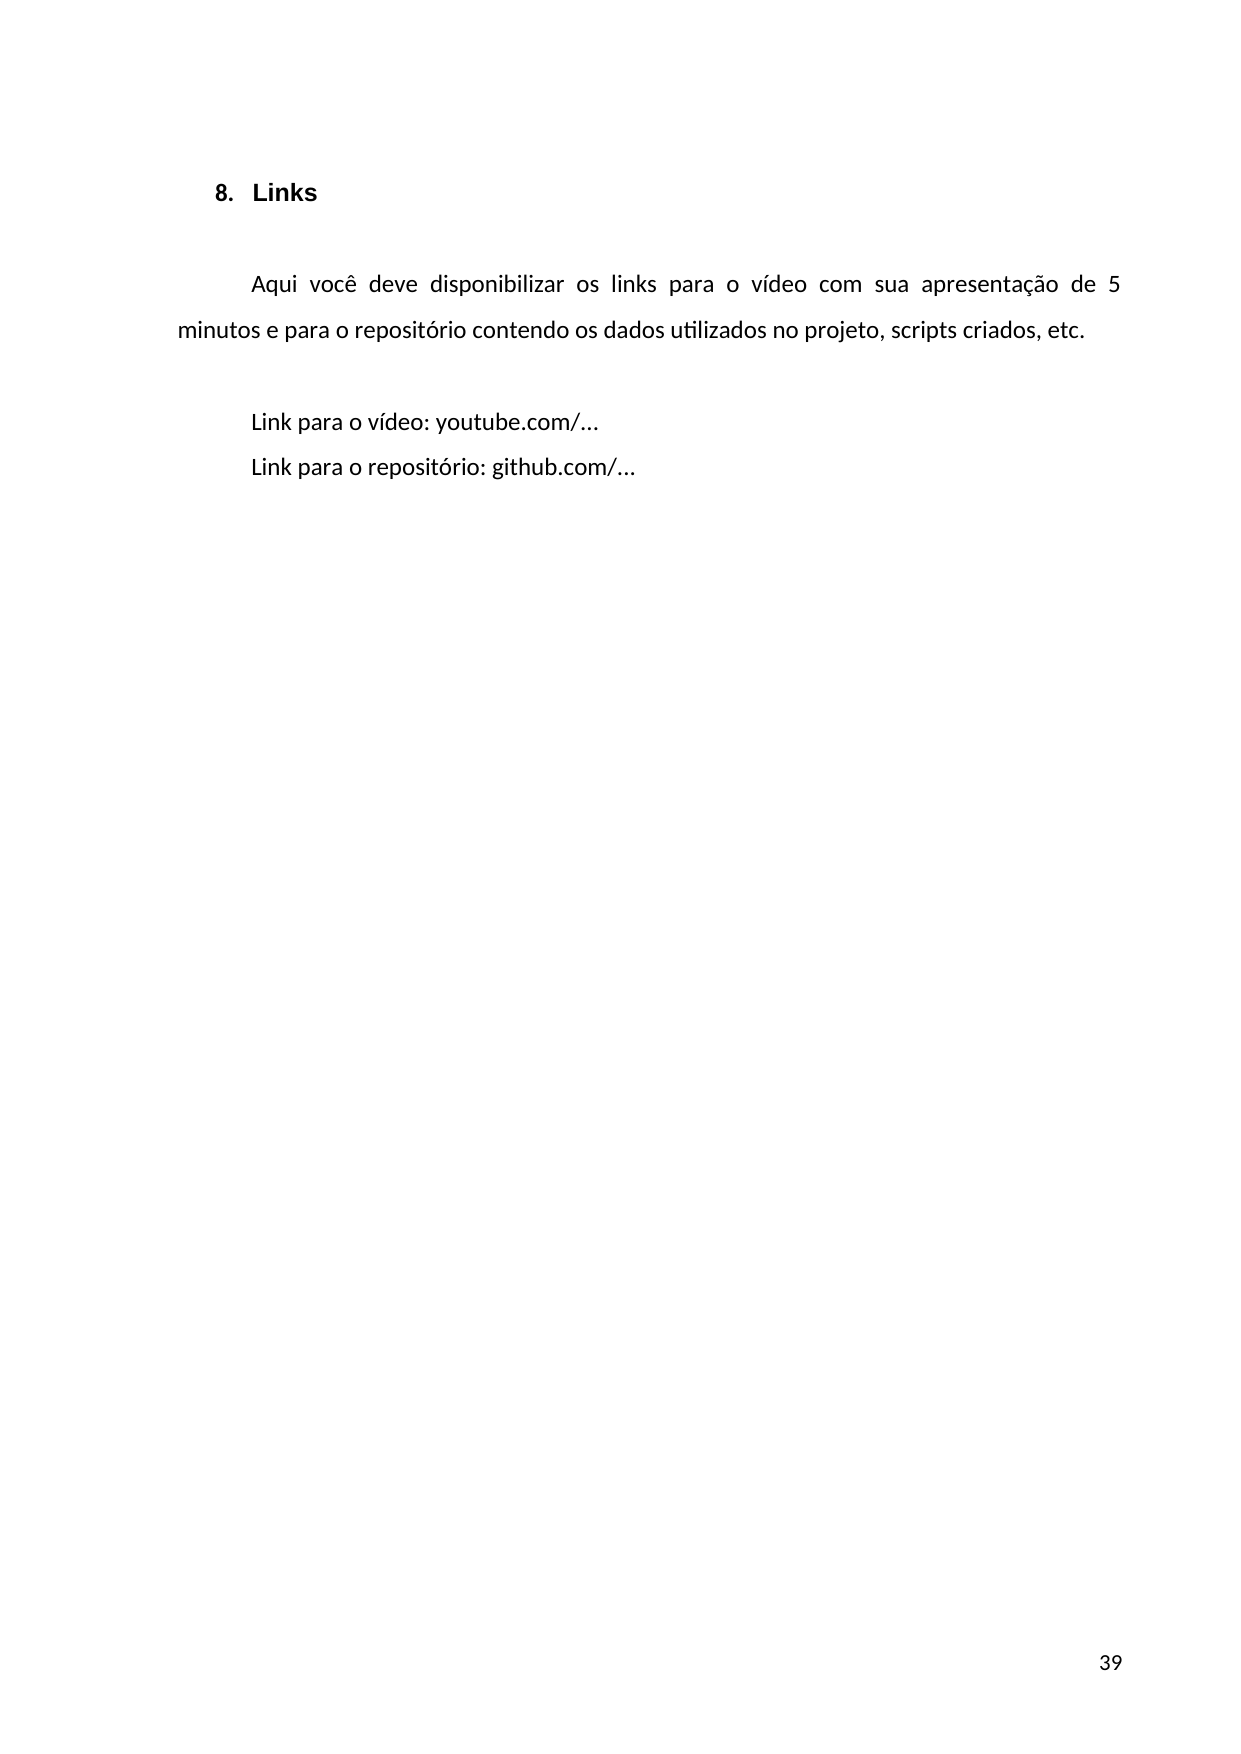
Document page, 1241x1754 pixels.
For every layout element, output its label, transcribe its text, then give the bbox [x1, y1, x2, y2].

text Aqui você deve disponibilizar os links para o vídeo com sua apresentação de 5 minutos e para o repositório contendo os dados utilizados no projeto, scripts criados, etc. [177, 269, 1122, 345]
text Link para o vídeo: youtube.com/... [177, 406, 1122, 436]
subtitle Links [215, 177, 1122, 208]
text Link para o repositório: github.com/... [177, 452, 1122, 482]
